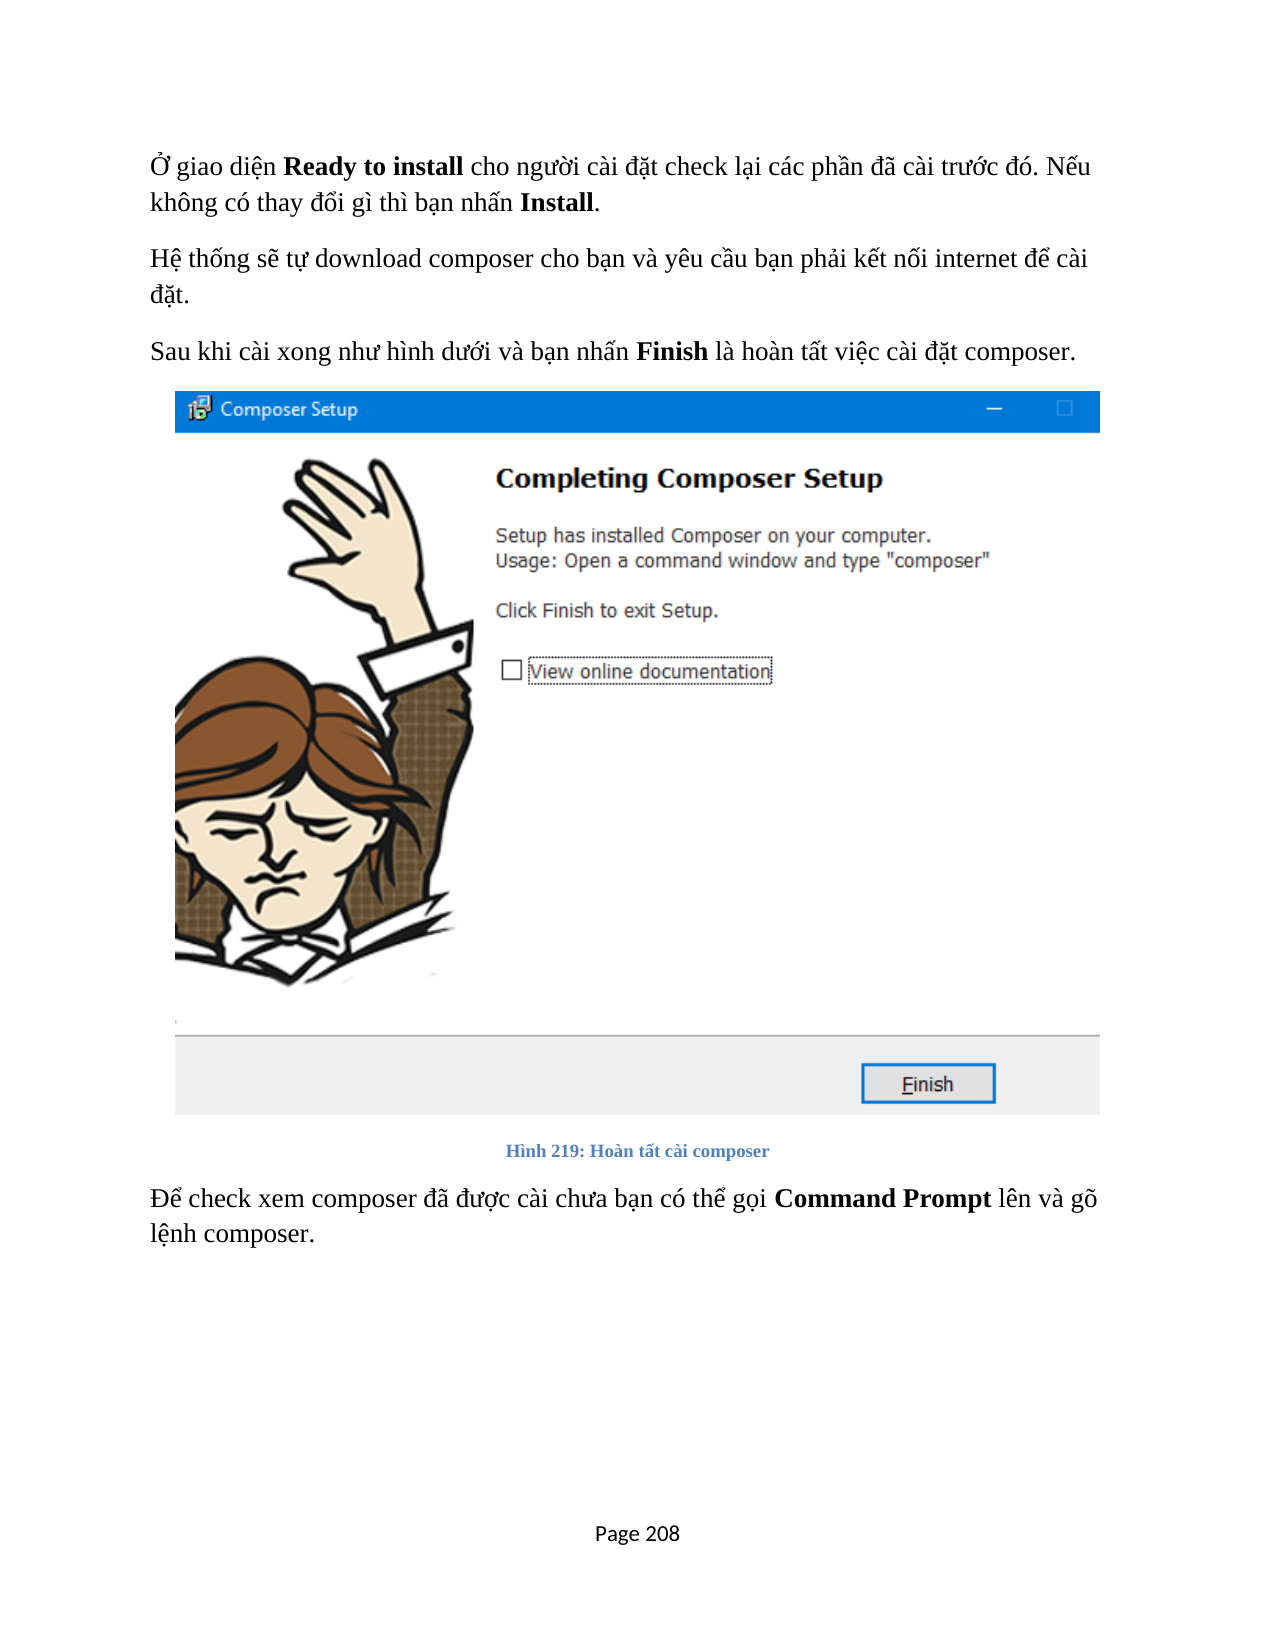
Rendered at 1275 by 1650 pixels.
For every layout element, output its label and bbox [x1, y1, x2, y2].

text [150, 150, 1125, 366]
picture [175, 391, 1100, 1115]
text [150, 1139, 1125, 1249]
